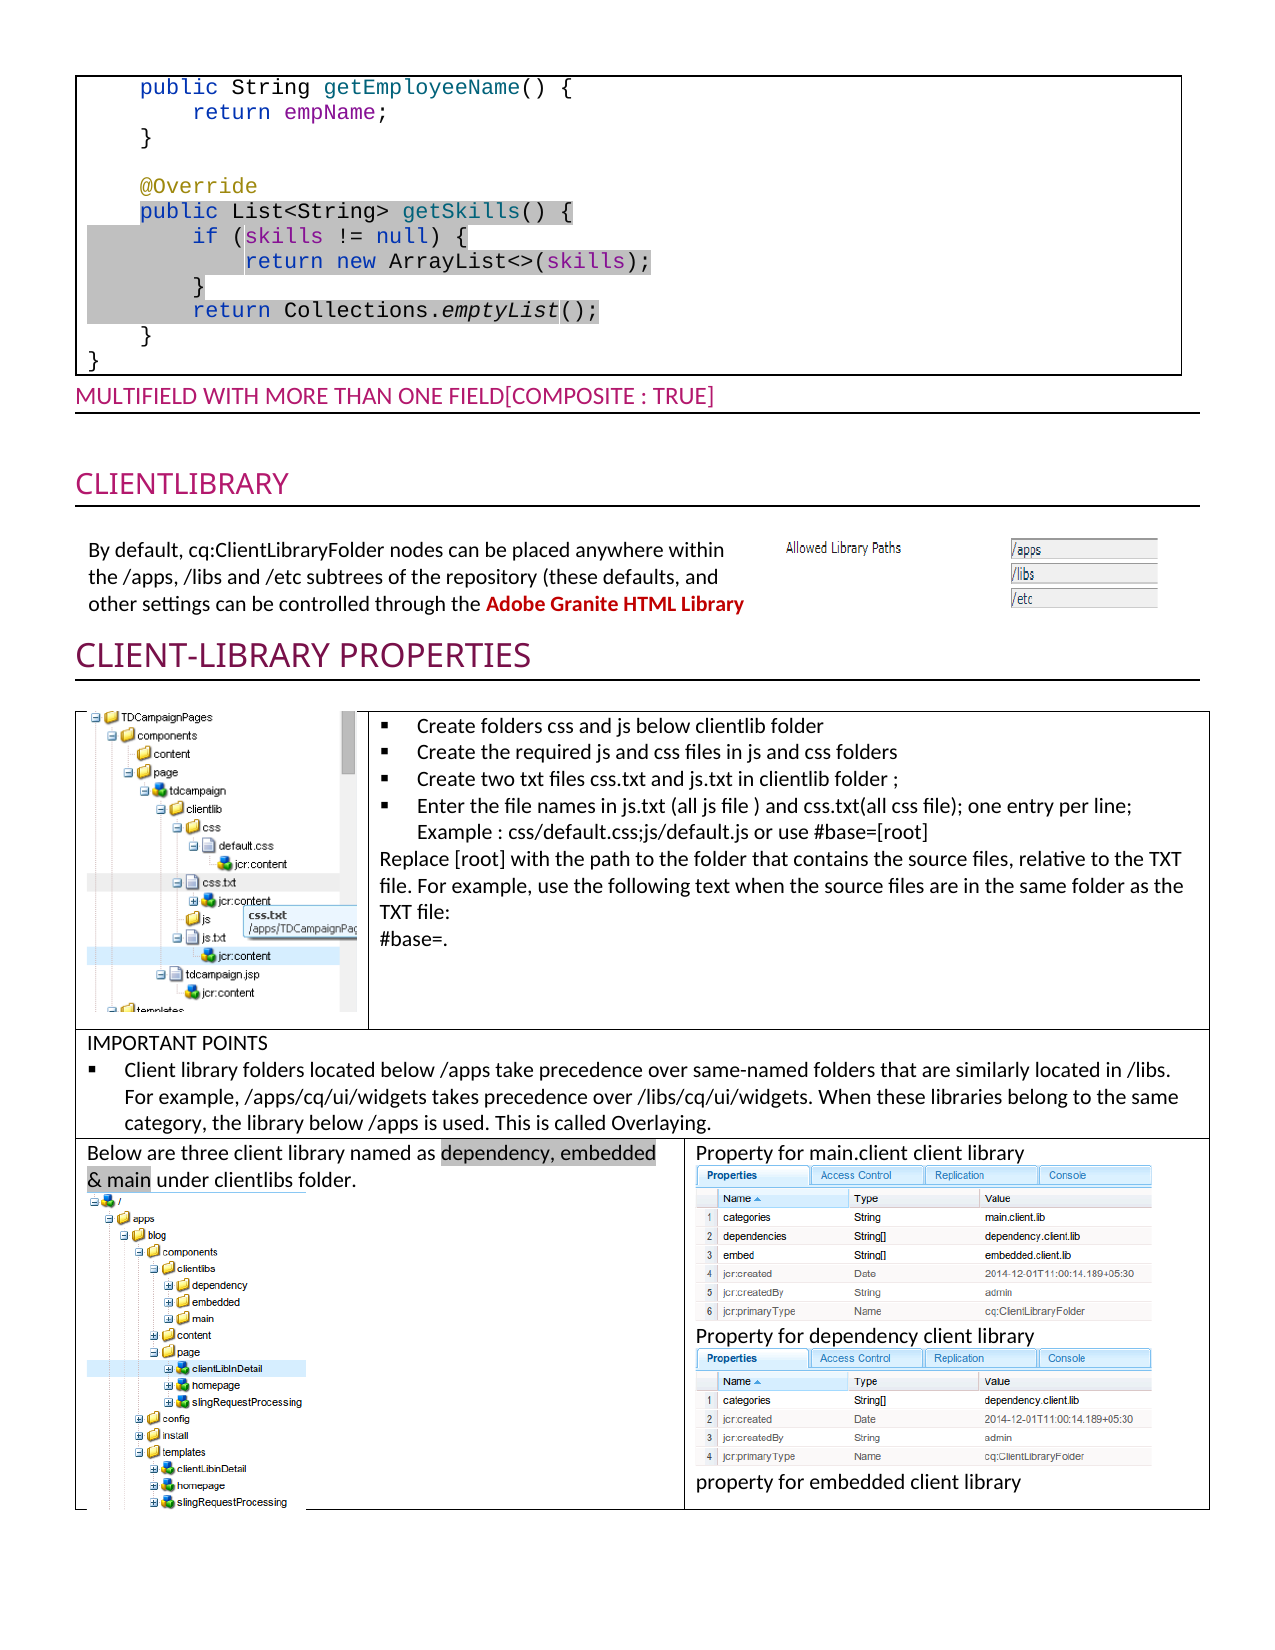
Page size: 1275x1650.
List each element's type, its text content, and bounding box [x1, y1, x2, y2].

subtitle CLIENT-LIBRARY PROPERTIES [75, 631, 1200, 679]
subtitle CLIENTLIBRARY [75, 463, 1200, 505]
picture [695, 1348, 1152, 1469]
picture [86, 1192, 306, 1510]
table_header [768, 536, 1199, 627]
table_cell IMPORTANT POINTS Client library folders located below /apps take precedence over same-named folders that are similarly located in /libs. For example, /apps/cq/ui/widgets takes precedence over /libs/cq/ui/widgets. When these libraries belong to the same category, the library below /apps is used. This is called Overlaying. [76, 1030, 1209, 1138]
table_header By default, cq:ClientLibraryFolder nodes can be placed anywhere within the /apps, /libs and /etc subtrees of the repository (these defaults, and other settings can be controlled through the Adobe Granite HTML Library [77, 536, 768, 627]
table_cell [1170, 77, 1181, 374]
table_cell Property for main.client client library Property for dependency client library property for embedded client library [685, 1139, 1209, 1509]
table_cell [76, 1139, 684, 1509]
table_header [76, 712, 368, 1028]
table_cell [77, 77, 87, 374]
picture [779, 536, 1158, 620]
subtitle MULTIFIELD WITH MORE THAN ONE FIELD[COMPOSITE : TRUE] [75, 380, 1200, 412]
picture [695, 1165, 1152, 1322]
table_header Create folders css and js below clientlib folder Create the required js and css files in js and css folders Create two txt files css.txt and js.txt in clientlib folder ; Enter the file names in js.txt (all js file ) and css.txt(all css file); one entry per line; Example : css/default.css;js/default.js or use #base=[root] Replace [root] with the path to the folder that contains the source files, relative to the TXT file. For example, use the following text when the source files are in the same folder as the TXT file: #base=. [369, 712, 1209, 1028]
picture [86, 711, 357, 1012]
